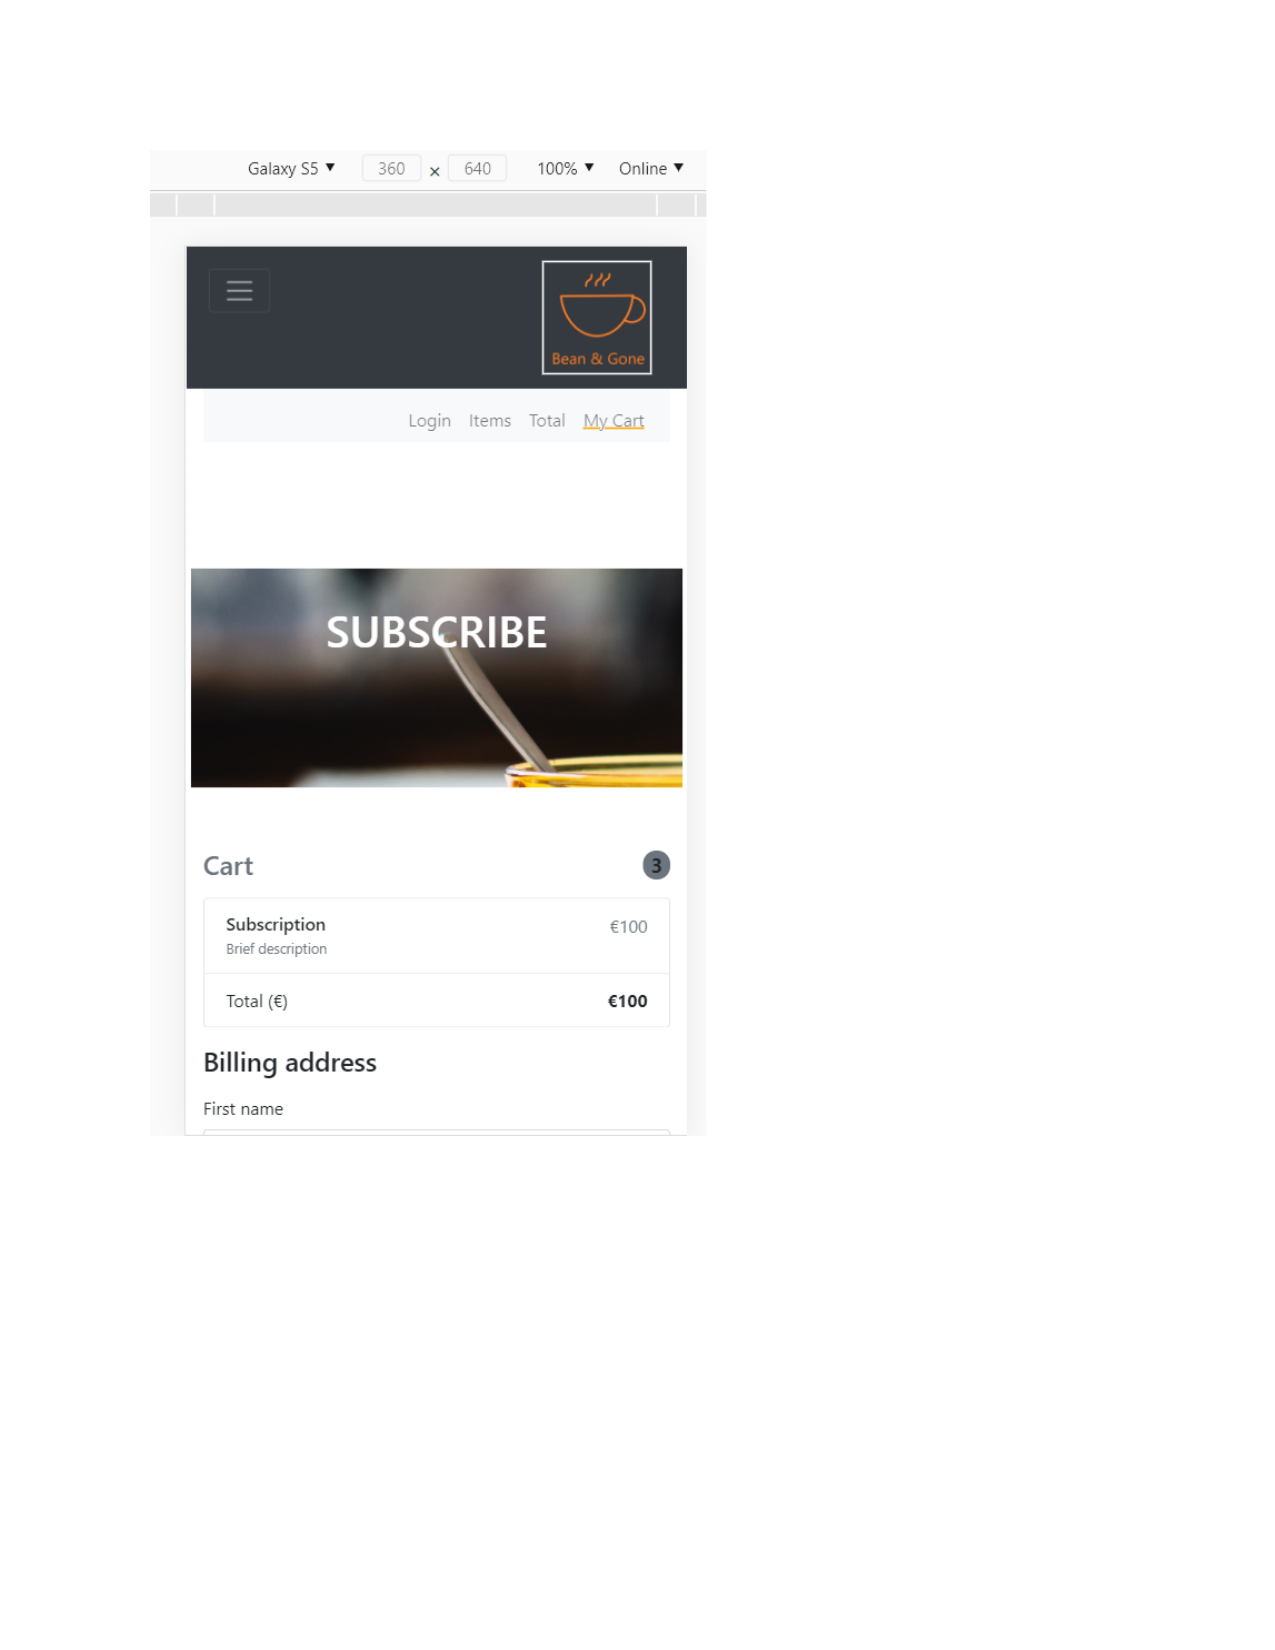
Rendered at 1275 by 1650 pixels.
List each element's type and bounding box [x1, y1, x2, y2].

picture [150, 150, 707, 1136]
